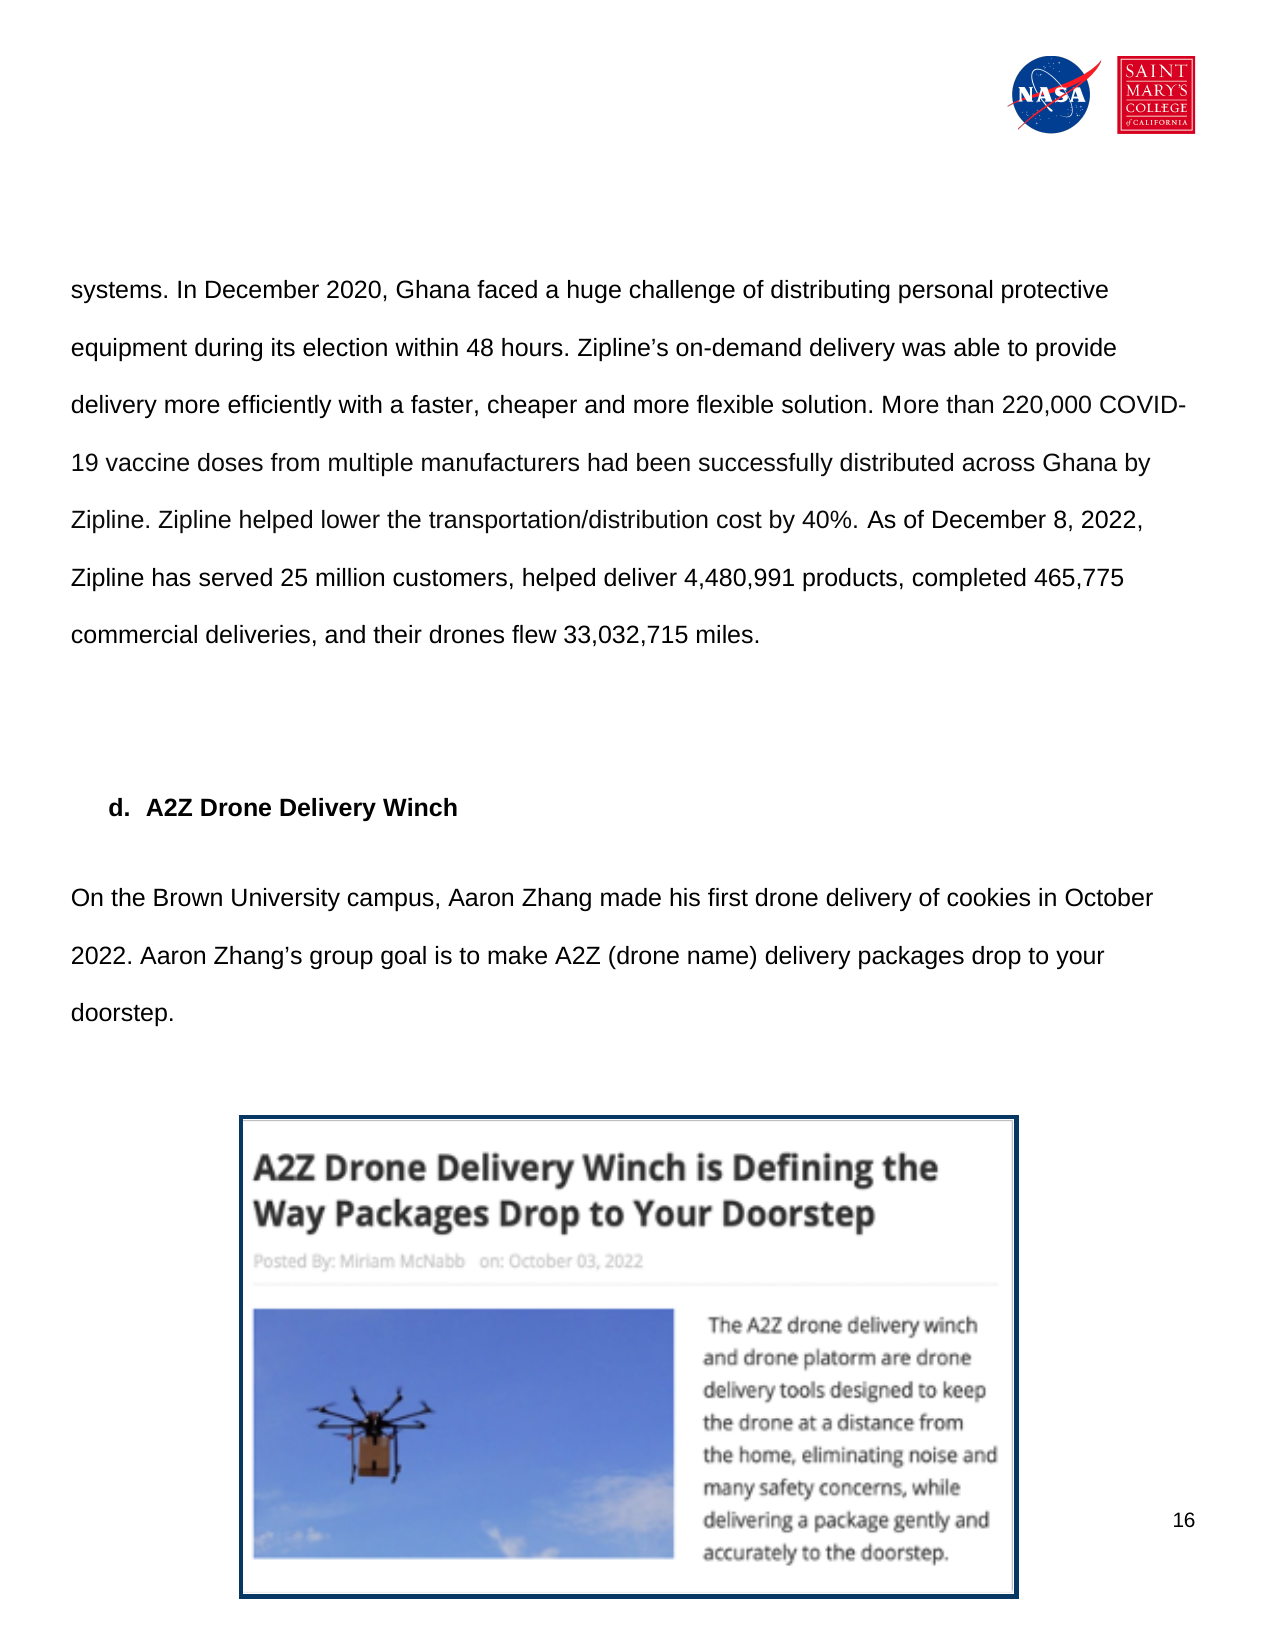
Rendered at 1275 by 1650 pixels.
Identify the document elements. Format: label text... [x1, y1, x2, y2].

picture [1117, 56, 1196, 134]
list A2Z Drone Delivery Winch [108, 793, 1195, 821]
picture [243, 1119, 1014, 1594]
picture [1007, 56, 1102, 134]
text On the Brown University campus, Aaron Zhang made his first drone delivery of cookies in October 2022. Aaron Zhang’s group goal is to make A2Z (drone name) delivery packages drop to your doorstep. [71, 883, 1195, 1027]
